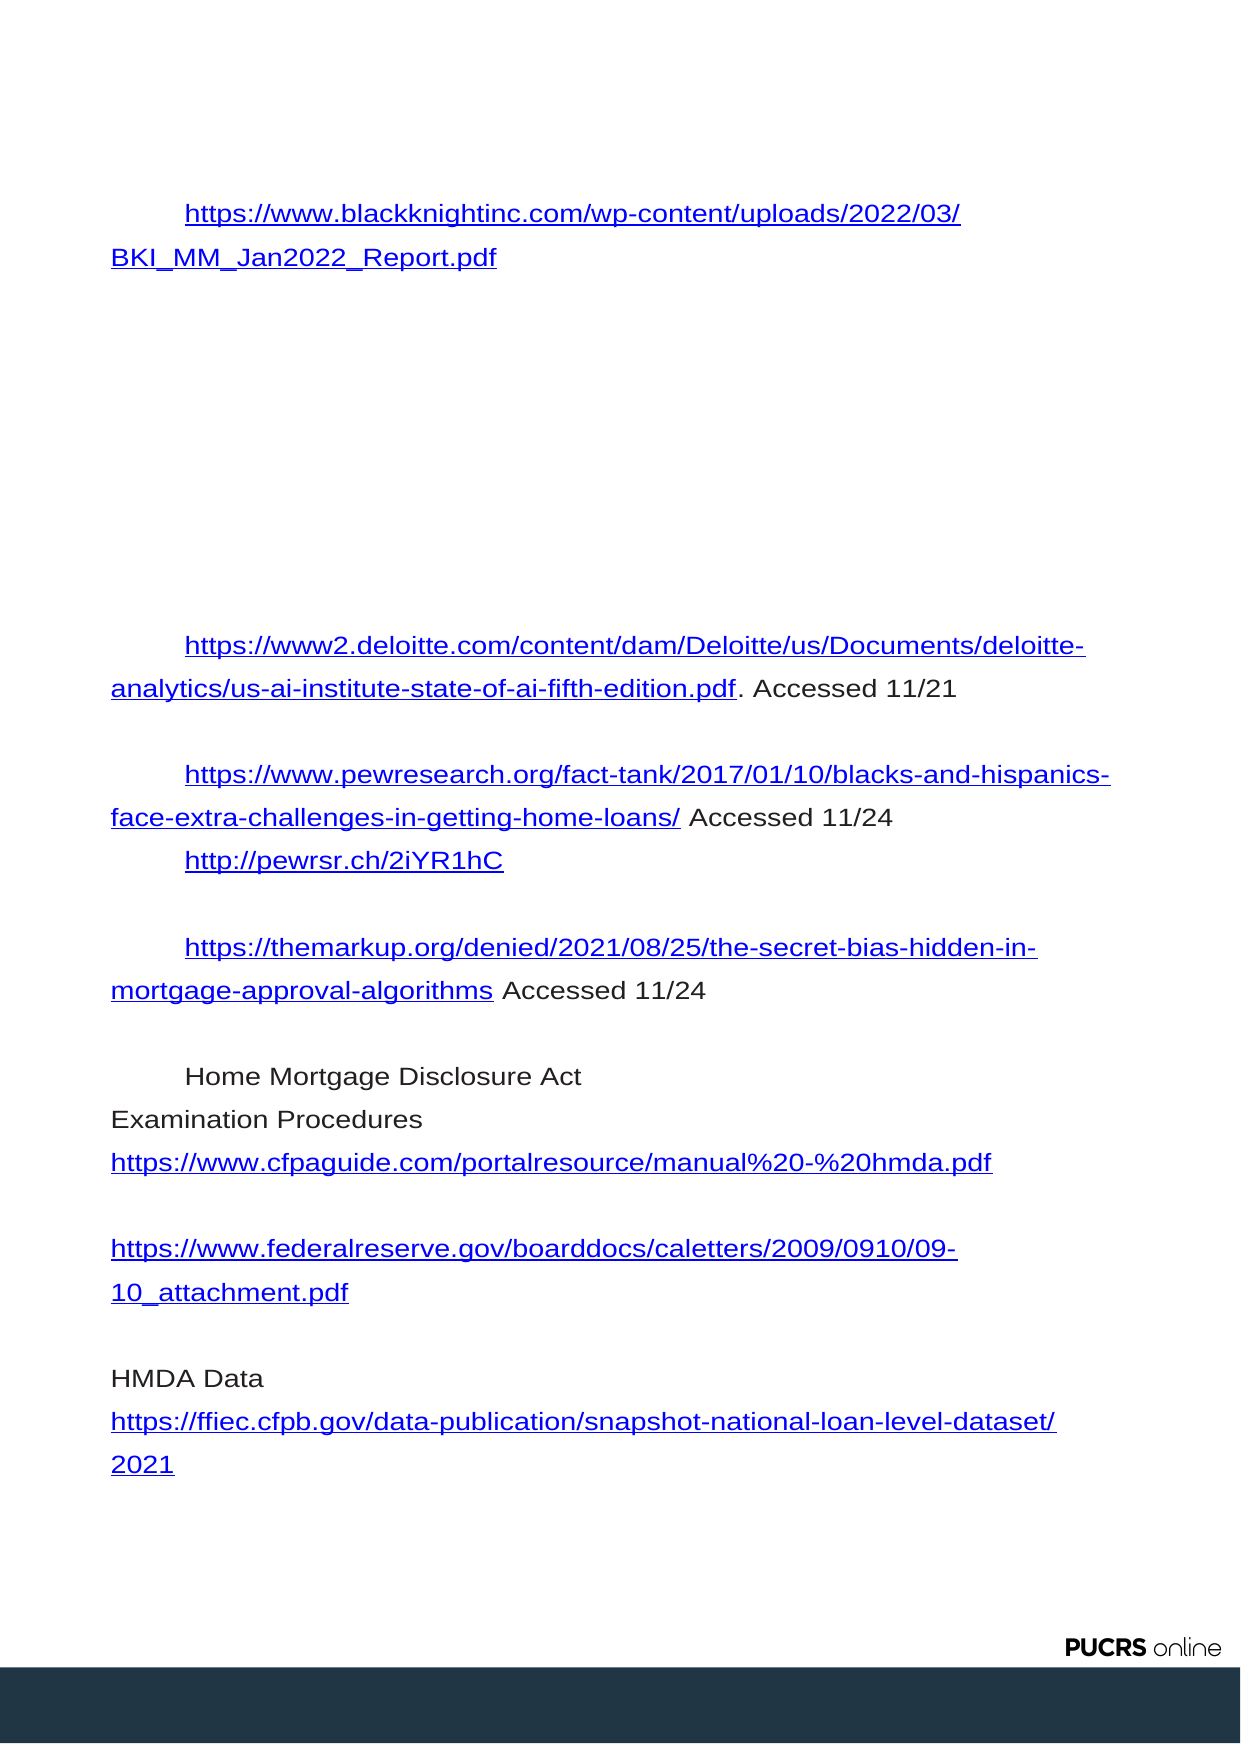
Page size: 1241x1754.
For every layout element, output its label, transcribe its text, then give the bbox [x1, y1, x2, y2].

text https://www.blackknightinc.com/wp-content/uploads/2022/03/BKI_MM_Jan2022_Report.pdf [110, 199, 1114, 271]
text https://www.pewresearch.org/fact-tank/2017/01/10/blacks-and-hispanics-face-extra-challenges-in-getting-home-loans/ Accessed 11/24 [110, 760, 1114, 832]
text HMDA Data [110, 1364, 1114, 1392]
text Home Mortgage Disclosure Act [110, 1062, 1114, 1091]
text https://www2.deloitte.com/content/dam/Deloitte/us/Documents/deloitte-analytics/us-ai-institute-state-of-ai-fifth-edition.pdf. Accessed 11/21 [110, 631, 1114, 702]
text https://themarkup.org/denied/2021/08/25/the-secret-bias-hidden-in-mortgage-approval-algorithms Accessed 11/24 [110, 932, 1114, 1004]
text https://www.cfpaguide.com/portalresource/manual%20-%20hmda.pdf [110, 1148, 1114, 1177]
text https://ffiec.cfpb.gov/data-publication/snapshot-national-loan-level-dataset/2021 [110, 1407, 1114, 1479]
text http://pewrsr.ch/2iYR1hC [110, 846, 1114, 875]
text Examination Procedures [110, 1105, 1114, 1134]
picture [1064, 1636, 1222, 1658]
text https://www.federalreserve.gov/boarddocs/caletters/2009/0910/09-10_attachment.pdf [110, 1234, 1114, 1306]
